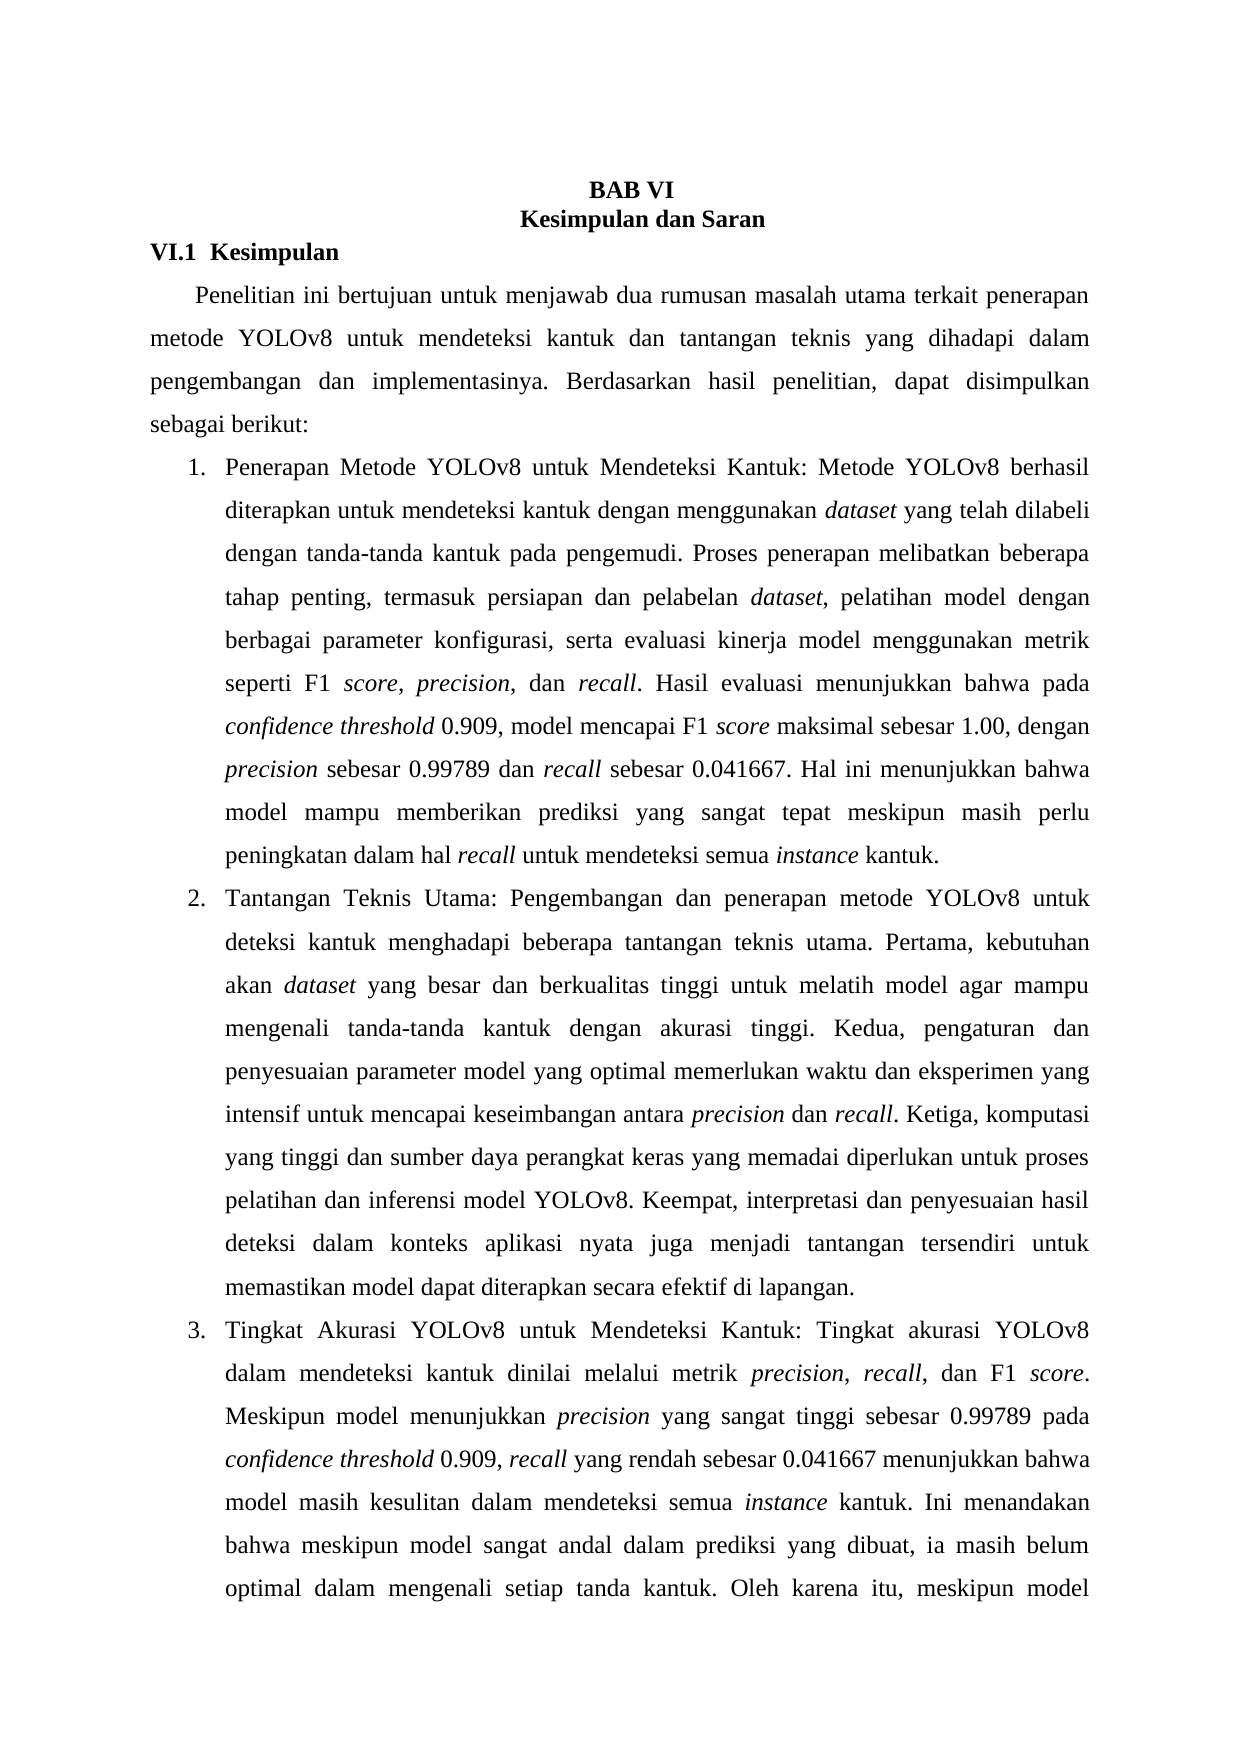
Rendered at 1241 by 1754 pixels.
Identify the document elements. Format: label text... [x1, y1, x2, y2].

subtitle Kesimpulan [150, 237, 1090, 265]
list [187, 1315, 1090, 1602]
list Tantangan Teknis Utama: Pengembangan dan penerapan metode YOLOv8 untuk deteksi kantuk menghadapi beberapa tantangan teknis utama. Pertama, kebutuhan akan dataset yang besar dan berkualitas tinggi untuk melatih model agar mampu mengenali tanda-tanda kantuk dengan akurasi tinggi. Kedua, pengaturan dan penyesuaian parameter model yang optimal memerlukan waktu dan eksperimen yang intensif untuk mencapai keseimbangan antara precision dan recall. Ketiga, komputasi yang tinggi dan sumber daya perangkat keras yang memadai diperlukan untuk proses pelatihan dan inferensi model YOLOv8. Keempat, interpretasi dan penyesuaian hasil deteksi dalam konteks aplikasi nyata juga menjadi tantangan tersendiri untuk memastikan model dapat diterapkan secara efektif di lapangan. [187, 883, 1090, 1300]
list Penerapan Metode YOLOv8 untuk Mendeteksi Kantuk: Metode YOLOv8 berhasil diterapkan untuk mendeteksi kantuk dengan menggunakan dataset yang telah dilabeli dengan tanda-tanda kantuk pada pengemudi. Proses penerapan melibatkan beberapa tahap penting, termasuk persiapan dan pelabelan dataset, pelatihan model dengan berbagai parameter konfigurasi, serta evaluasi kinerja model menggunakan metrik seperti F1 score, precision, dan recall. Hasil evaluasi menunjukkan bahwa pada confidence threshold 0.909, model mencapai F1 score maksimal sebesar 1.00, dengan precision sebesar 0.99789 dan recall sebesar 0.041667. Hal ini menunjukkan bahwa model mampu memberikan prediksi yang sangat tepat meskipun masih perlu peningkatan dalam hal recall untuk mendeteksi semua instance kantuk. [187, 452, 1090, 869]
text Penelitian ini bertujuan untuk menjawab dua rumusan masalah utama terkait penerapan metode YOLOv8 untuk mendeteksi kantuk dan tantangan teknis yang dihadapi dalam pengembangan dan implementasinya. Berdasarkan hasil penelitian, dapat disimpulkan sebagai berikut: [150, 280, 1090, 438]
subtitle Kesimpulan dan Saran [150, 175, 1090, 232]
